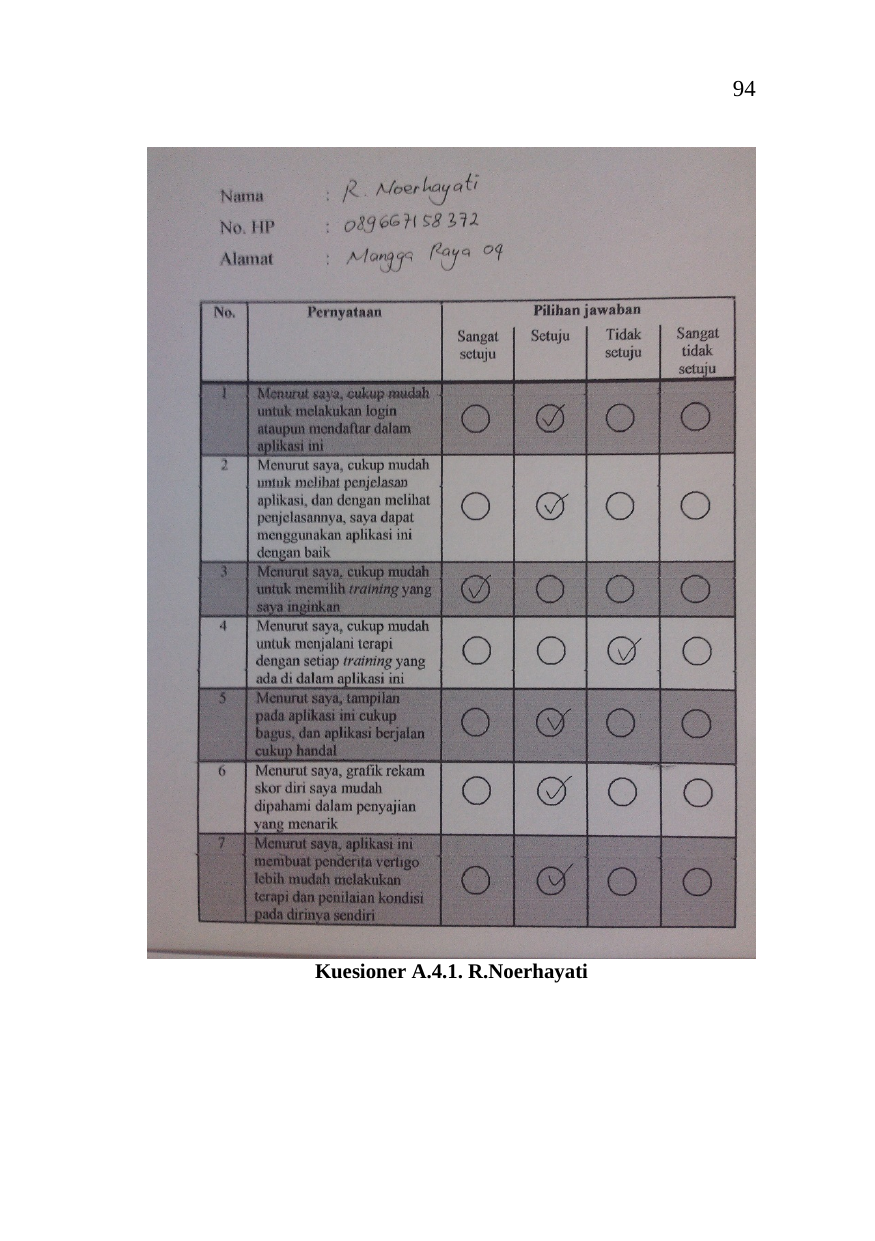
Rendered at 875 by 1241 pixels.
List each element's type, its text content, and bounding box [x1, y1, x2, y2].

text Kuesioner A.4.1. R.Noerhayati [147, 959, 756, 983]
picture [147, 147, 756, 959]
